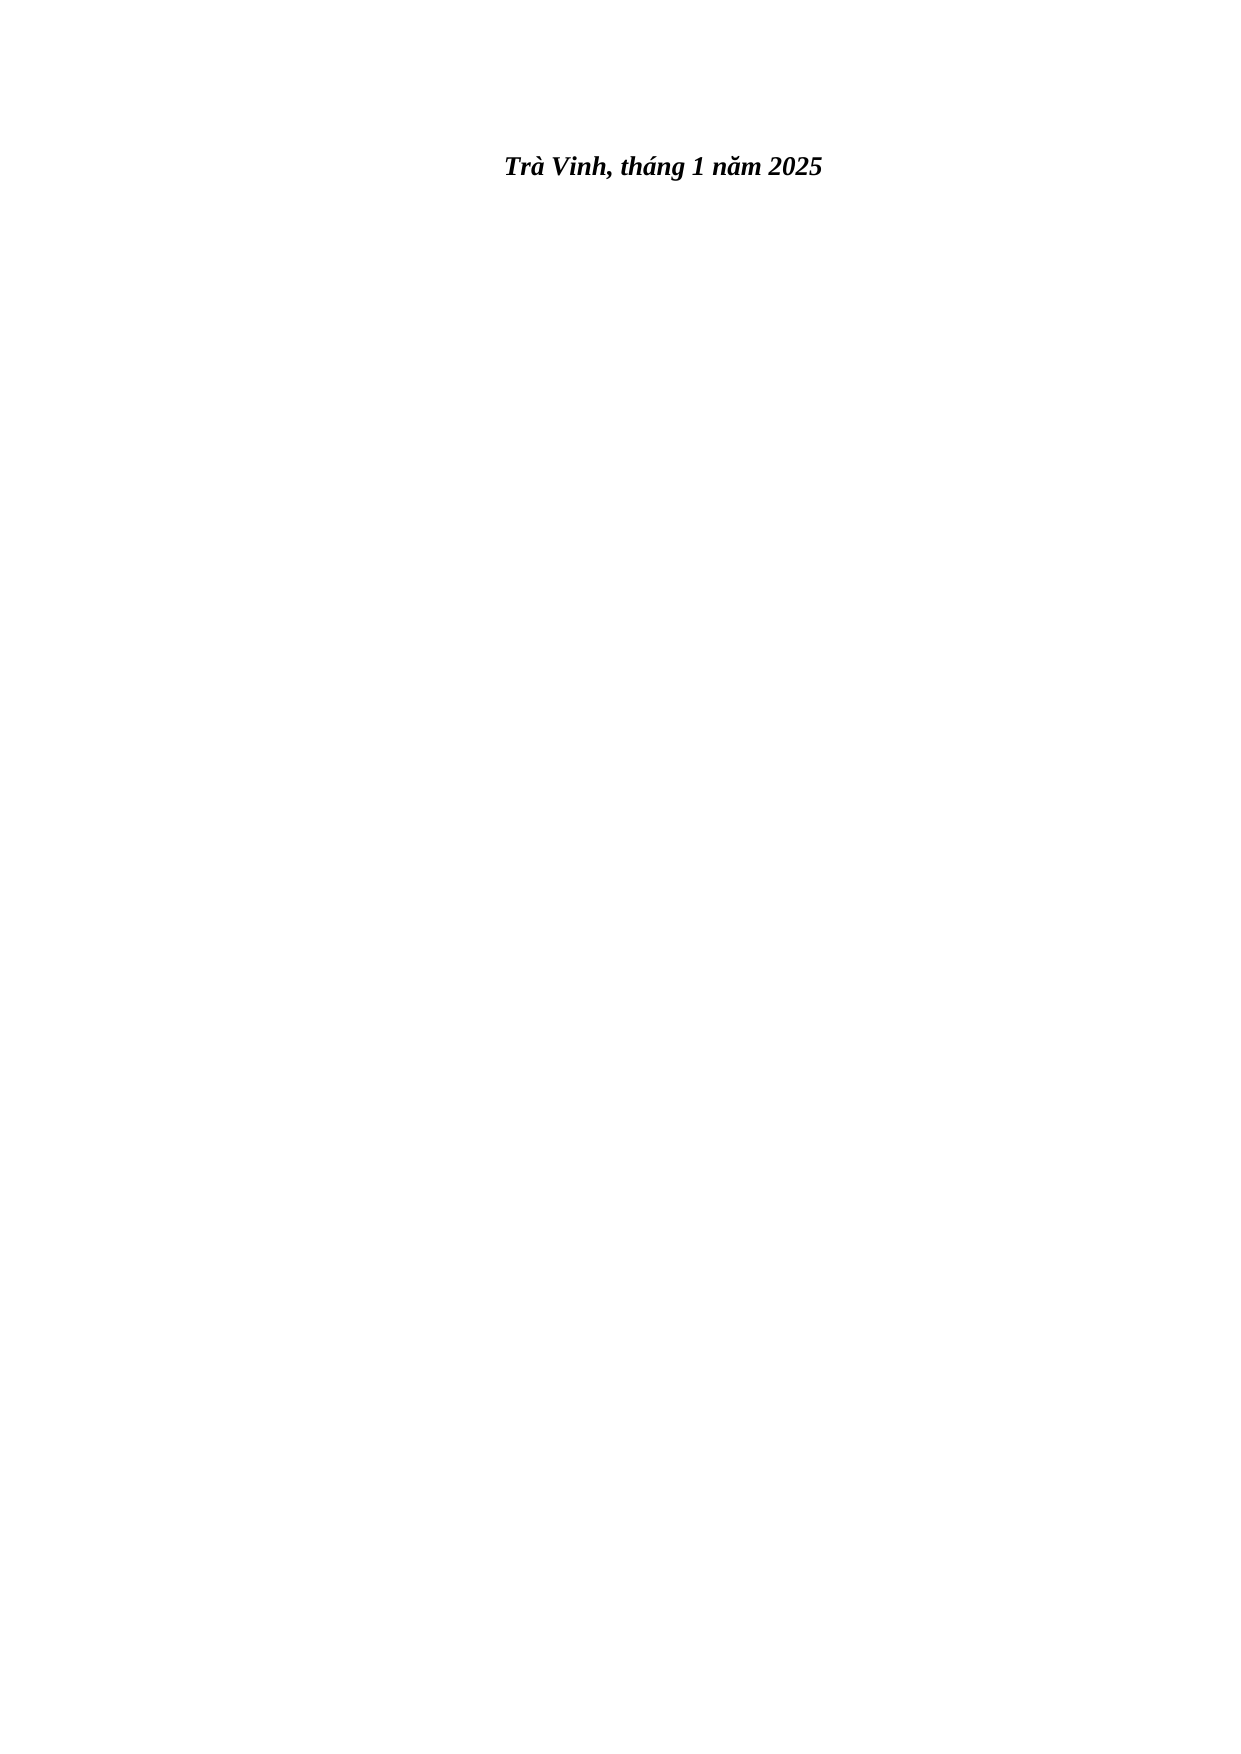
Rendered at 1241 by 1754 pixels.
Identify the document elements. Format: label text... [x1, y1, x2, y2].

text Trà Vinh, tháng 1 năm 2025 [207, 150, 1122, 181]
